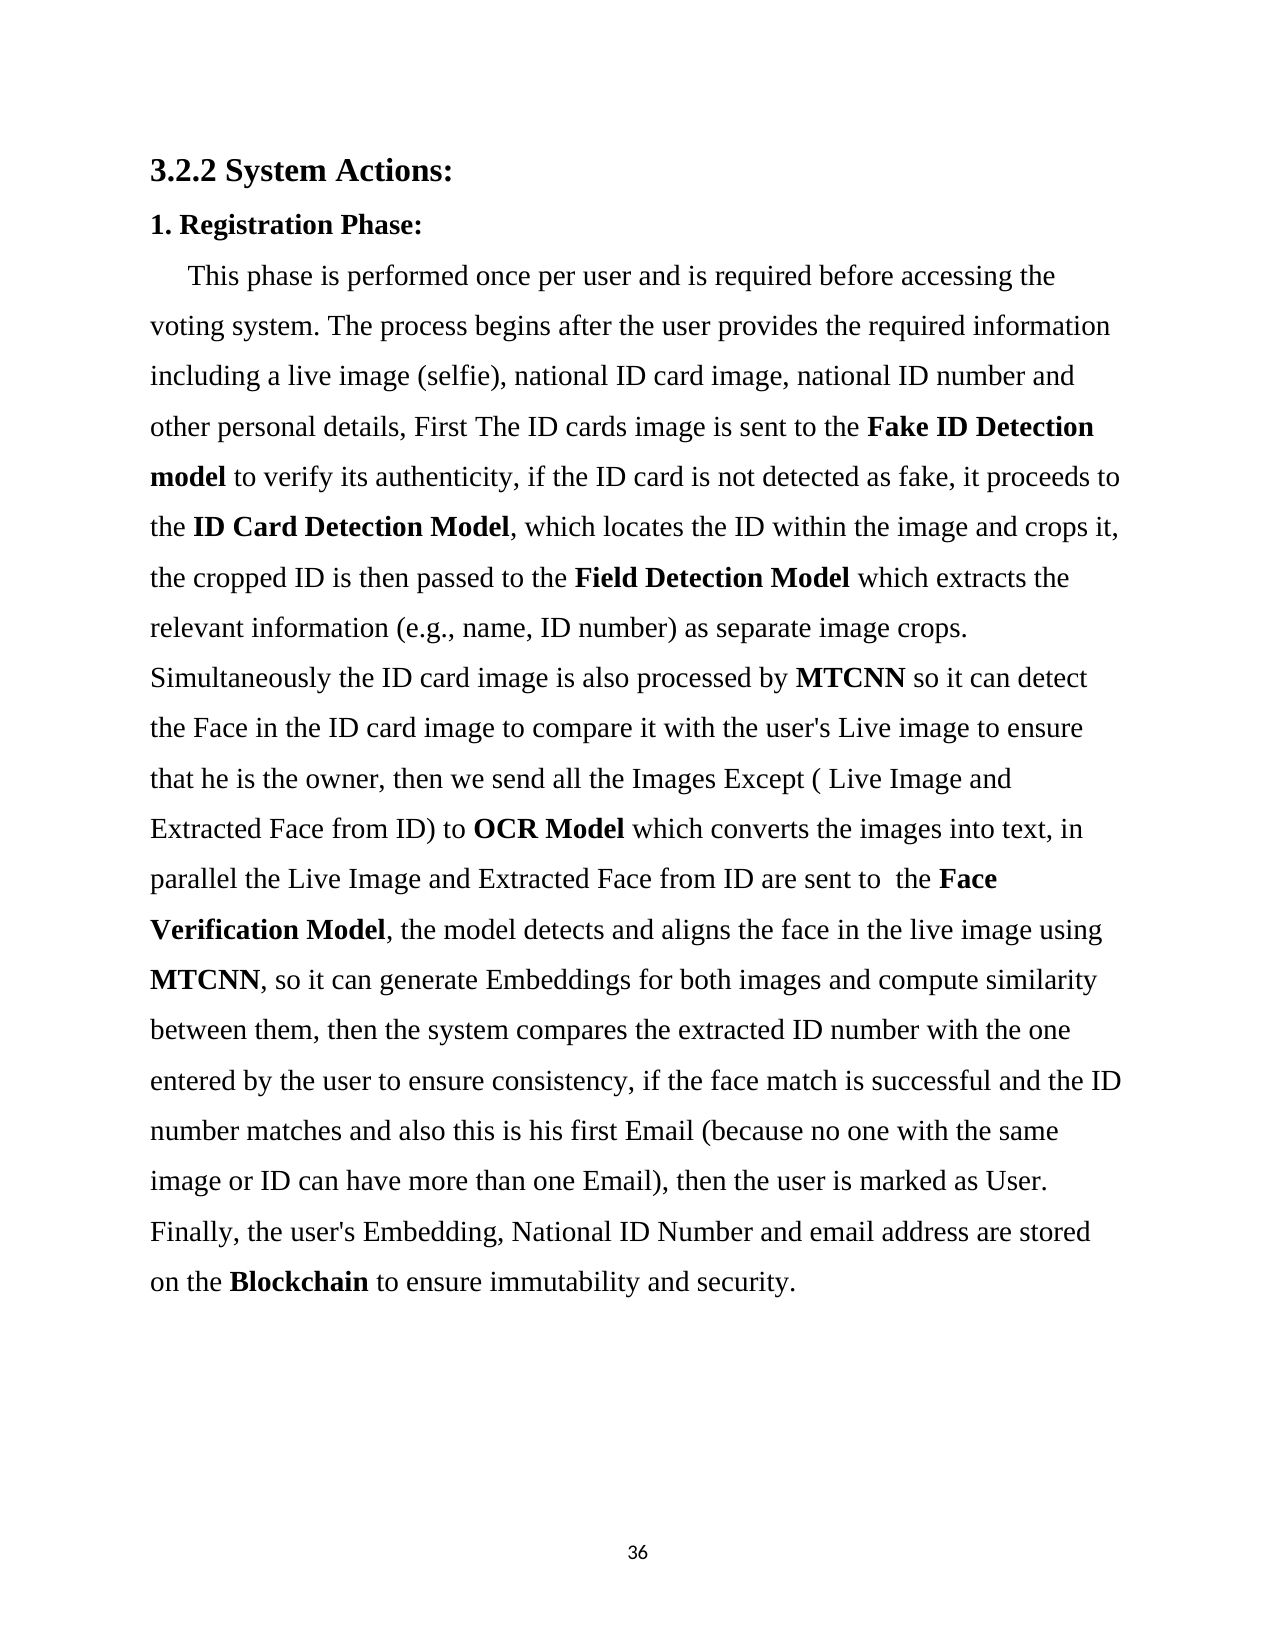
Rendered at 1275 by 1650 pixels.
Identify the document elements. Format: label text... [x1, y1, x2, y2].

text 3.2.2 System Actions: [150, 150, 1125, 188]
text Finally, the user's Embedding, National ID Number and email address are stored on the Blockchain to ensure immutability and security. [150, 1214, 1125, 1298]
text This phase is performed once per user and is required before accessing the voting system. The process begins after the user provides the required information including a live image (selfie), national ID card image, national ID number and other personal details, First The ID cards image is sent to the Fake ID Detection model to verify its authenticity, if the ID card is not detected as fake, it proceeds to the ID Card Detection Model, which locates the ID within the image and crops it, the cropped ID is then passed to the Field Detection Model which extracts the relevant information (e.g., name, ID number) as separate image crops. Simultaneously the ID card image is also processed by MTCNN so it can detect the Face in the ID card image to compare it with the user's Live image to ensure that he is the owner, then we send all the Images Except ( Live Image and Extracted Face from ID) to OCR Model which converts the images into text, in parallel the Live Image and Extracted Face from ID are sent to the Face Verification Model, the model detects and aligns the face in the live image using MTCNN, so it can generate Embeddings for both images and compute similarity between them, then the system compares the extracted ID number with the one entered by the user to ensure consistency, if the face match is successful and the ID number matches and also this is his first Email (because no one with the same image or ID can have more than one Email), then the user is marked as User. [150, 258, 1125, 1197]
text 1. Registration Phase: [150, 207, 1125, 241]
